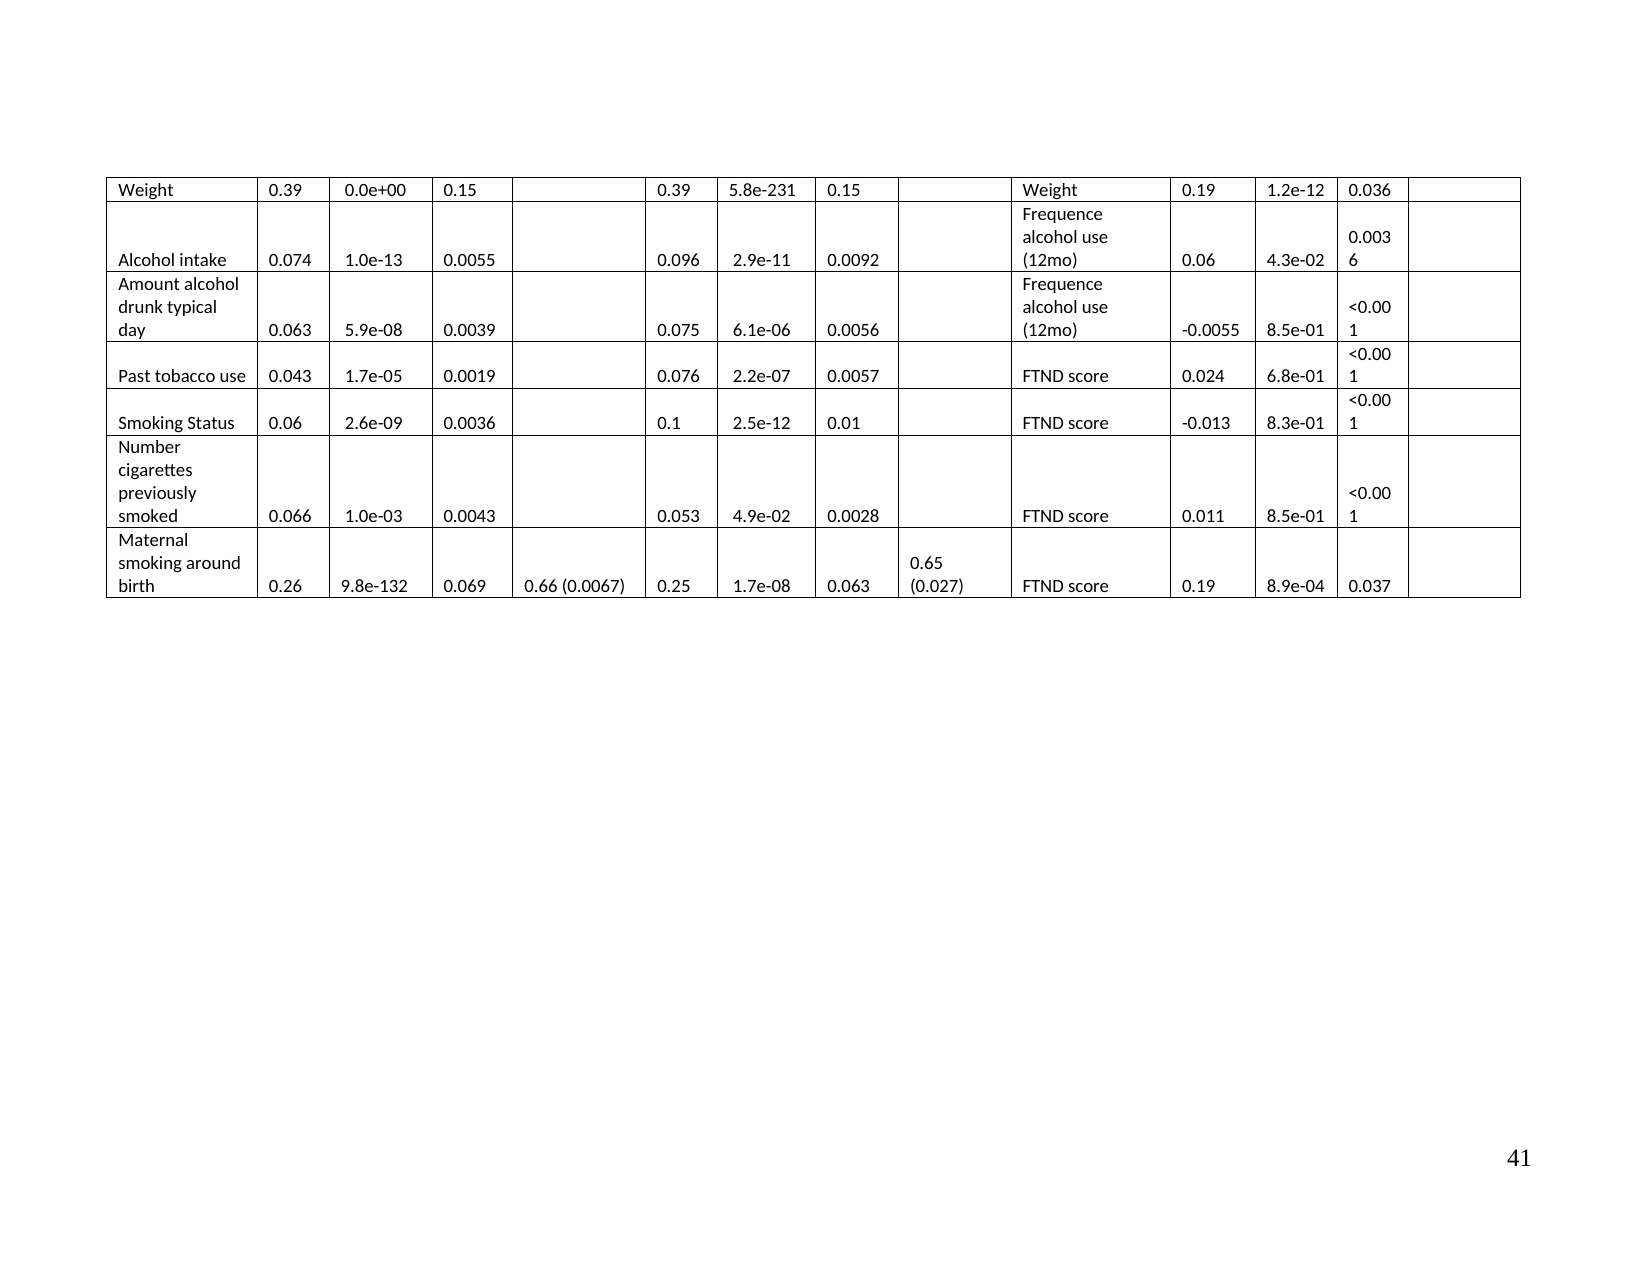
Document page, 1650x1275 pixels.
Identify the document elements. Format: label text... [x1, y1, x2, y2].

table_cell 0.65 (0.027) [899, 528, 1011, 597]
table_cell <0.001 [1338, 389, 1408, 434]
table_cell Weight [1012, 178, 1170, 201]
table_cell 0.0028 [816, 436, 898, 527]
table_cell Frequence alcohol use (12mo) [1012, 202, 1170, 271]
table_cell 0.0056 [816, 272, 898, 341]
table_cell 0.0036 [1338, 202, 1408, 271]
table_cell [1409, 202, 1520, 271]
table_cell 0.19 [1171, 528, 1255, 597]
table_cell 2.6e-09 [330, 389, 432, 434]
table_cell 0.1 [646, 389, 717, 434]
table_cell [899, 436, 1011, 527]
table_cell 0.063 [258, 272, 329, 341]
table_cell 0.0036 [433, 389, 512, 434]
table_cell 0.036 [1338, 178, 1408, 201]
table_cell 2.2e-07 [718, 342, 815, 388]
table_cell 0.0043 [433, 436, 512, 527]
table_cell 8.5e-01 [1256, 436, 1337, 527]
table_cell [1409, 436, 1520, 527]
table_cell -0.0055 [1171, 272, 1255, 341]
table_cell [1409, 272, 1520, 341]
table_cell FTND score [1012, 342, 1170, 388]
table_cell 2.9e-11 [718, 202, 815, 271]
table_cell 8.5e-01 [1256, 272, 1337, 341]
table_cell Number cigarettes previously smoked [107, 436, 257, 527]
table_cell [899, 389, 1011, 434]
table_cell Maternal smoking around birth [107, 528, 257, 597]
table_cell 1.2e-12 [1256, 178, 1337, 201]
table_cell [513, 178, 645, 201]
table_cell 1.7e-05 [330, 342, 432, 388]
table_cell Alcohol intake [107, 202, 257, 271]
table_cell 1.0e-13 [330, 202, 432, 271]
table_cell 0.011 [1171, 436, 1255, 527]
table_cell 0.06 [1171, 202, 1255, 271]
table_cell 2.5e-12 [718, 389, 815, 434]
table_cell 1.0e-03 [330, 436, 432, 527]
table_cell <0.001 [1338, 436, 1408, 527]
table_cell [513, 272, 645, 341]
table_cell 0.043 [258, 342, 329, 388]
table_cell [1409, 178, 1520, 201]
table_cell [513, 389, 645, 434]
table_cell 0.069 [433, 528, 512, 597]
table_cell 0.15 [816, 178, 898, 201]
table_cell 0.066 [258, 436, 329, 527]
table_cell 0.037 [1338, 528, 1408, 597]
table_cell 0.0092 [816, 202, 898, 271]
table_cell FTND score [1012, 436, 1170, 527]
table_cell 1.7e-08 [718, 528, 815, 597]
table_cell 0.66 (0.0067) [513, 528, 645, 597]
table_cell 8.9e-04 [1256, 528, 1337, 597]
table_cell Amount alcohol drunk typical day [107, 272, 257, 341]
table_cell 0.024 [1171, 342, 1255, 388]
table_cell <0.001 [1338, 272, 1408, 341]
table_cell [513, 342, 645, 388]
table_cell [899, 202, 1011, 271]
table_cell [899, 178, 1011, 201]
table_cell 4.9e-02 [718, 436, 815, 527]
table_cell 0.0019 [433, 342, 512, 388]
table_cell [1409, 389, 1520, 434]
table_cell 0.15 [433, 178, 512, 201]
table_cell 0.076 [646, 342, 717, 388]
table_cell 5.9e-08 [330, 272, 432, 341]
table_cell 0.26 [258, 528, 329, 597]
table_cell FTND score [1012, 528, 1170, 597]
table_cell [1409, 528, 1520, 597]
table_cell 0.01 [816, 389, 898, 434]
table_cell 0.063 [816, 528, 898, 597]
table_cell <0.001 [1338, 342, 1408, 388]
table_cell 0.0055 [433, 202, 512, 271]
table_cell 0.053 [646, 436, 717, 527]
table_cell 0.0057 [816, 342, 898, 388]
table_cell [513, 202, 645, 271]
table_cell 0.19 [1171, 178, 1255, 201]
table_cell 0.39 [646, 178, 717, 201]
table_cell 9.8e-132 [330, 528, 432, 597]
table_cell 5.8e-231 [718, 178, 815, 201]
table_cell 0.0039 [433, 272, 512, 341]
table_cell 0.25 [646, 528, 717, 597]
table_cell Past tobacco use [107, 342, 257, 388]
table_cell 0.39 [258, 178, 329, 201]
table_cell 0.096 [646, 202, 717, 271]
table_cell Weight [107, 178, 257, 201]
table_cell [899, 342, 1011, 388]
table_cell -0.013 [1171, 389, 1255, 434]
table_cell 0.06 [258, 389, 329, 434]
table_cell [1409, 342, 1520, 388]
table_cell 6.1e-06 [718, 272, 815, 341]
table_cell Frequence alcohol use (12mo) [1012, 272, 1170, 341]
table_cell 6.8e-01 [1256, 342, 1337, 388]
table_cell [513, 436, 645, 527]
table_cell 0.074 [258, 202, 329, 271]
table_cell FTND score [1012, 389, 1170, 434]
table_cell Smoking Status [107, 389, 257, 434]
table_cell 8.3e-01 [1256, 389, 1337, 434]
table_cell 0.0e+00 [330, 178, 432, 201]
table_cell 4.3e-02 [1256, 202, 1337, 271]
table_cell 0.075 [646, 272, 717, 341]
table_cell [899, 272, 1011, 341]
